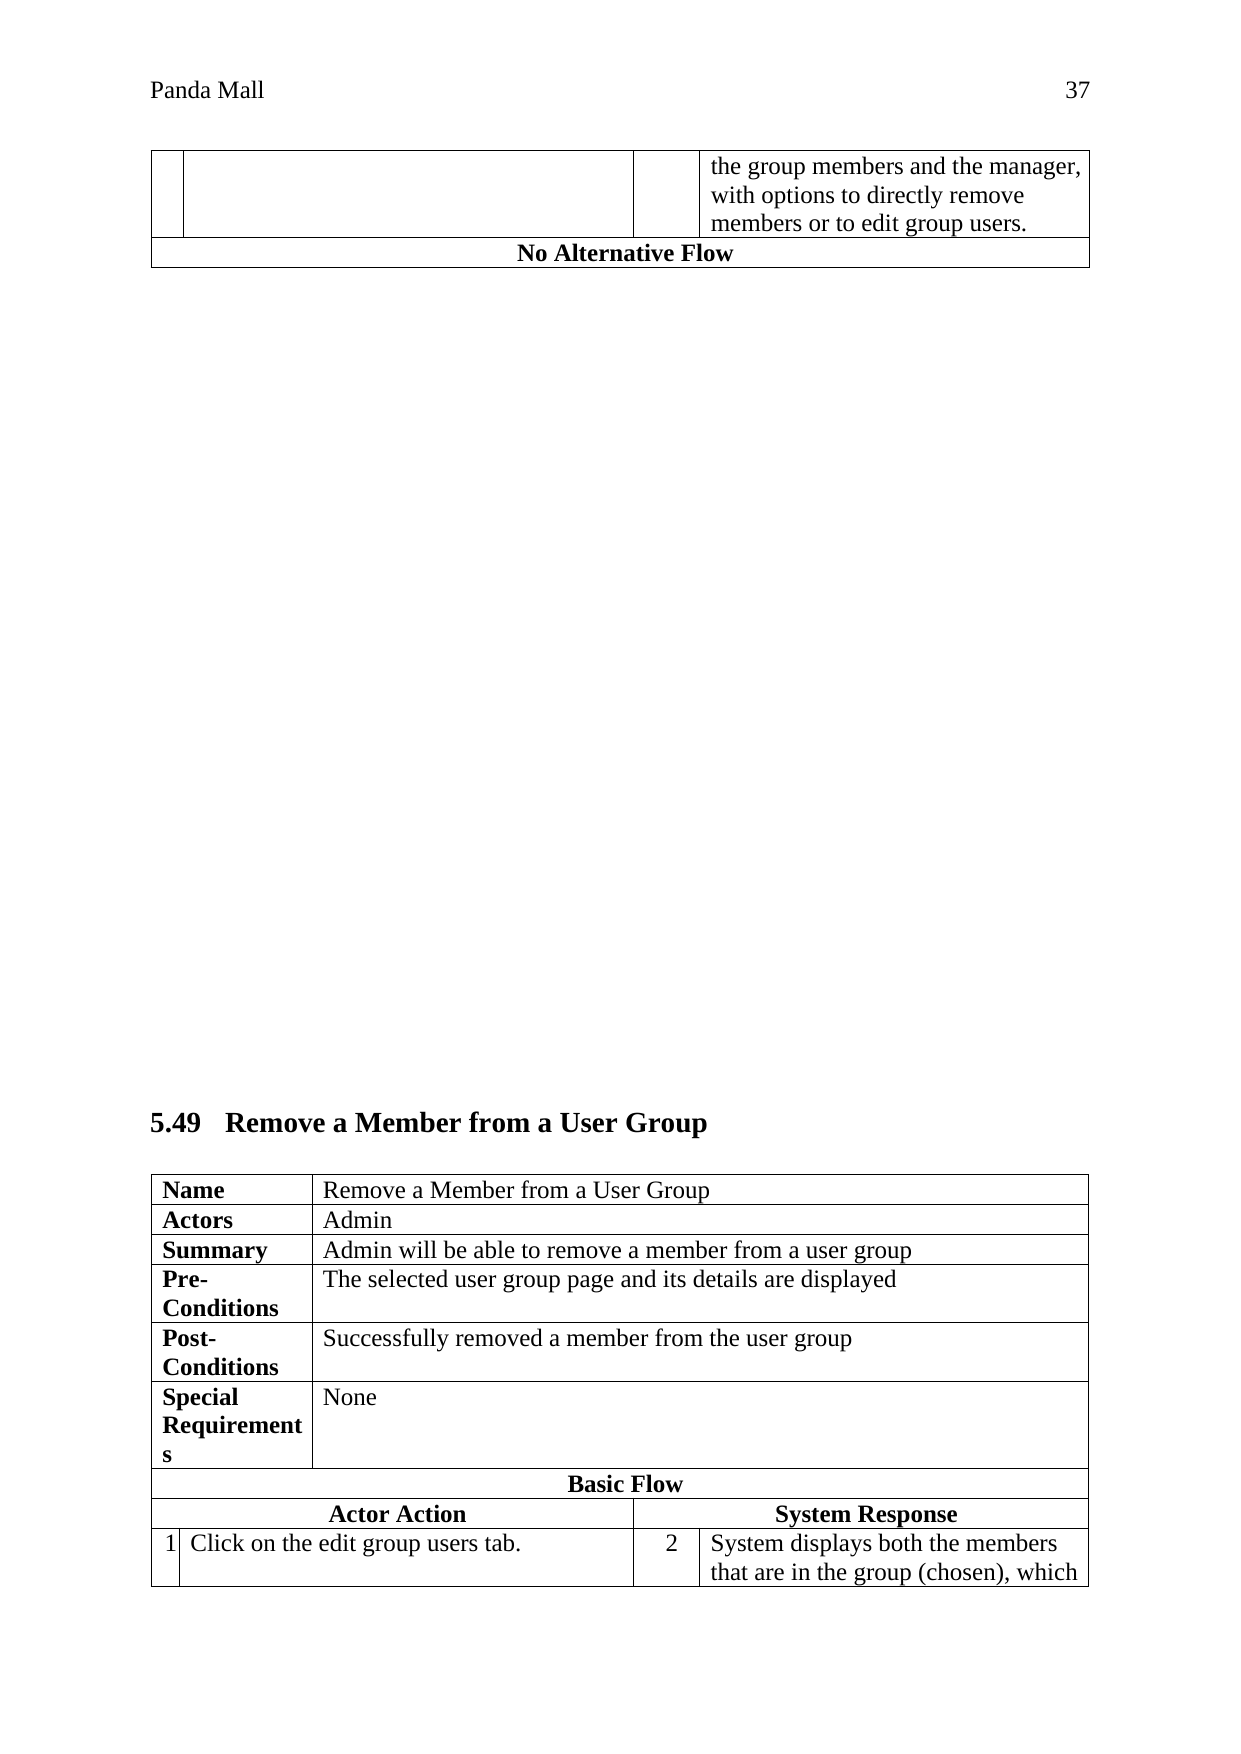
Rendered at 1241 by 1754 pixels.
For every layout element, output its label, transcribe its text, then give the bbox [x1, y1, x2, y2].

table_cell 2 [634, 1529, 699, 1586]
table_cell Summary [152, 1235, 312, 1263]
subtitle Remove a Member from a User Group [150, 1106, 1090, 1139]
table_cell Basic Flow [152, 1469, 1088, 1498]
table_cell Admin will be able to remove a member from a user group [313, 1235, 1088, 1263]
table_cell 1 [152, 151, 183, 237]
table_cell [700, 151, 1089, 237]
table_cell The selected user group page and its details are displayed [313, 1265, 1088, 1322]
table_cell Actor Action [152, 1499, 633, 1527]
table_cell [184, 151, 633, 237]
table_cell Actors [152, 1205, 312, 1234]
table_cell No Alternative Flow [152, 238, 1089, 267]
table_cell 2 [634, 151, 699, 237]
table_header Remove a Member from a User Group [313, 1175, 1088, 1204]
table_cell Post-Conditions [152, 1323, 312, 1381]
table_cell Successfully removed a member from the user group [313, 1323, 1088, 1381]
table_cell None [313, 1382, 1088, 1468]
table_cell 1 [152, 1529, 179, 1586]
table_cell Pre-Conditions [152, 1265, 312, 1322]
table_cell Special Requirements [152, 1382, 312, 1468]
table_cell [700, 1529, 1088, 1586]
table_header Name [152, 1175, 312, 1204]
table_cell System Response [634, 1499, 1088, 1527]
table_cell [180, 1529, 633, 1586]
table_cell Admin [313, 1205, 1088, 1234]
